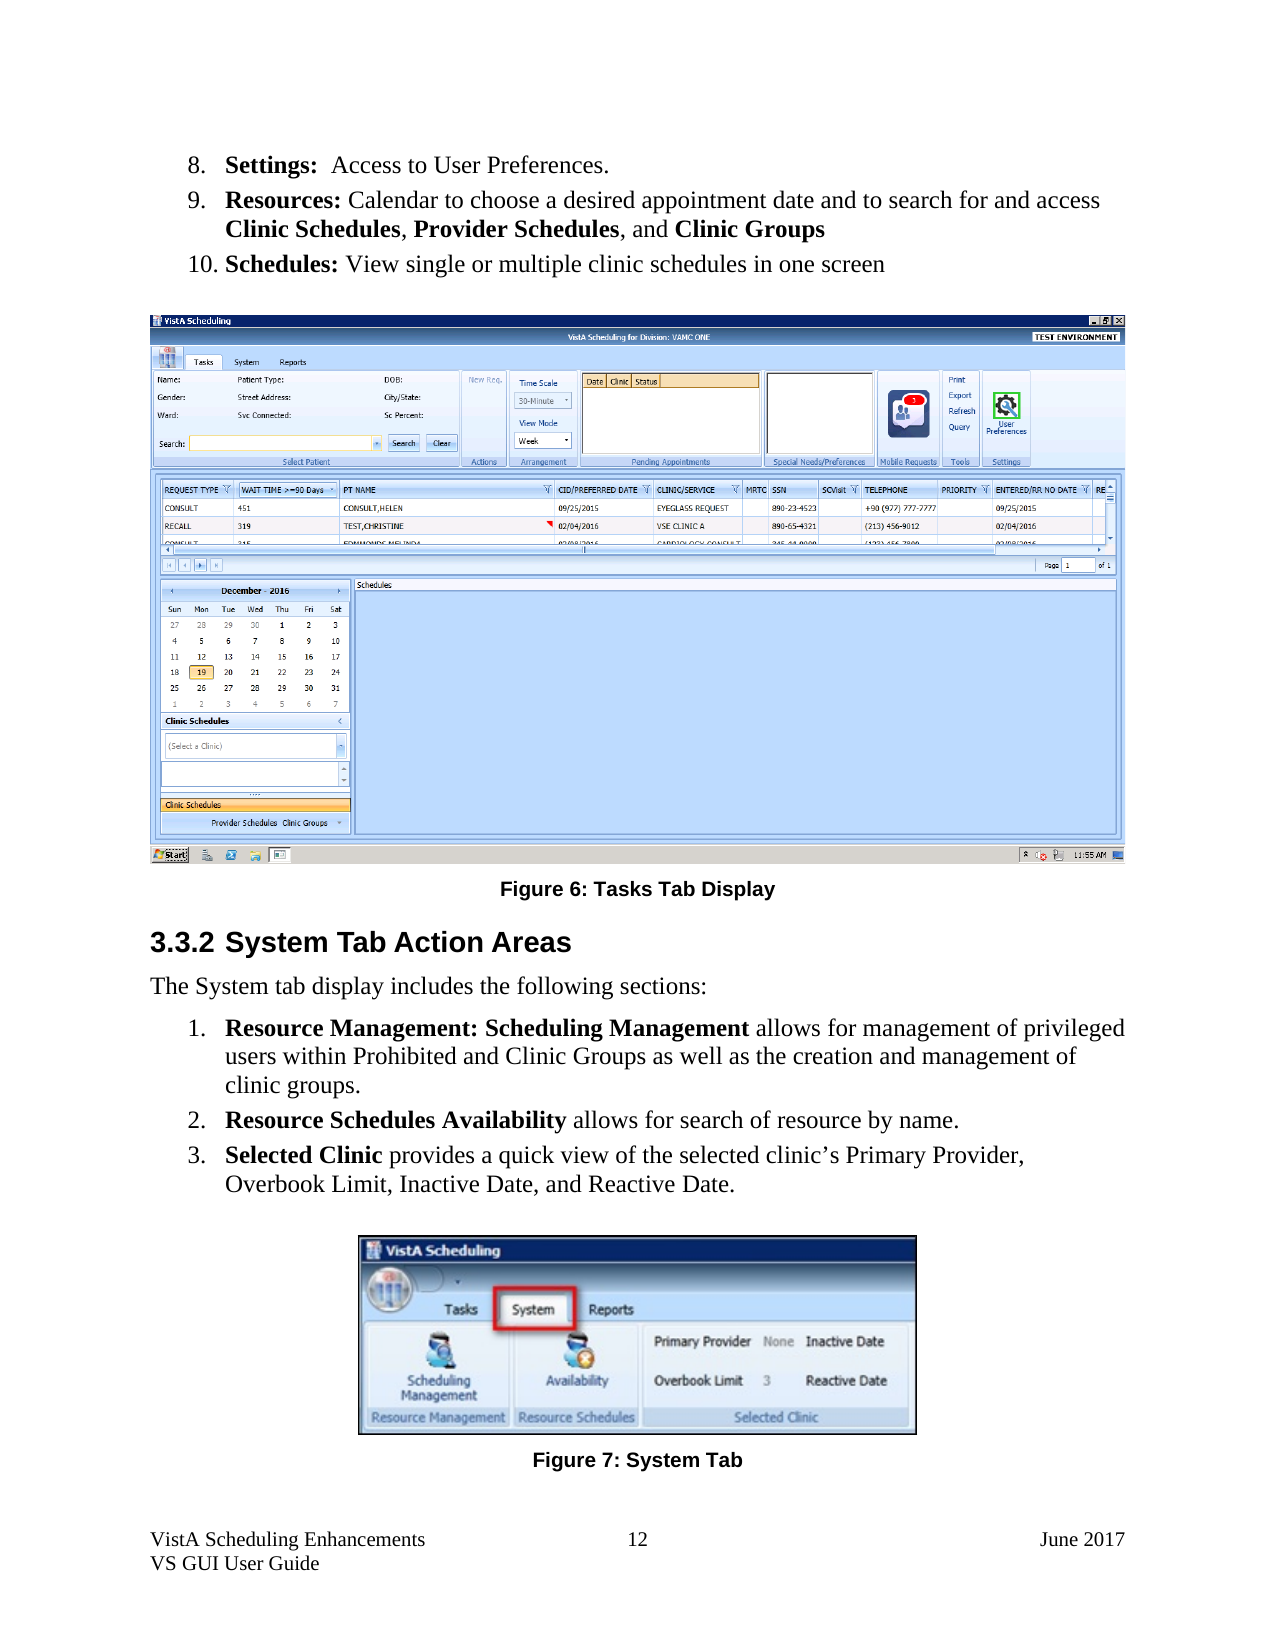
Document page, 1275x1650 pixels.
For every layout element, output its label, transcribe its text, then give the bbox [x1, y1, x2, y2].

list Settings: Access to User Preferences. [187, 150, 1125, 179]
subtitle System Tab Action Areas [150, 925, 1125, 959]
list Schedules: View single or multiple clinic schedules in one screen [187, 249, 1125, 277]
text The System tab display includes the following sections: [150, 971, 1125, 1000]
list Resource Schedules Availability allows for search of resource by name. [187, 1105, 1125, 1134]
text Figure 6: Tasks Tab Display [150, 876, 1125, 900]
picture [150, 315, 1125, 864]
list Selected Clinic provides a quick view of the selected clinic’s Primary Provider, Overbook Limit, Inactive Date, and Reactive Date. [187, 1140, 1125, 1198]
picture [359, 1236, 916, 1434]
text Figure 7: System Tab [150, 1448, 1125, 1472]
list Resource Management: Scheduling Management allows for management of privileged users within Prohibited and Clinic Groups as well as the creation and management of clinic groups. [187, 1013, 1125, 1099]
list Resources: Calendar to choose a desired appointment date and to search for and access Clinic Schedules, Provider Schedules, and Clinic Groups [187, 185, 1125, 242]
